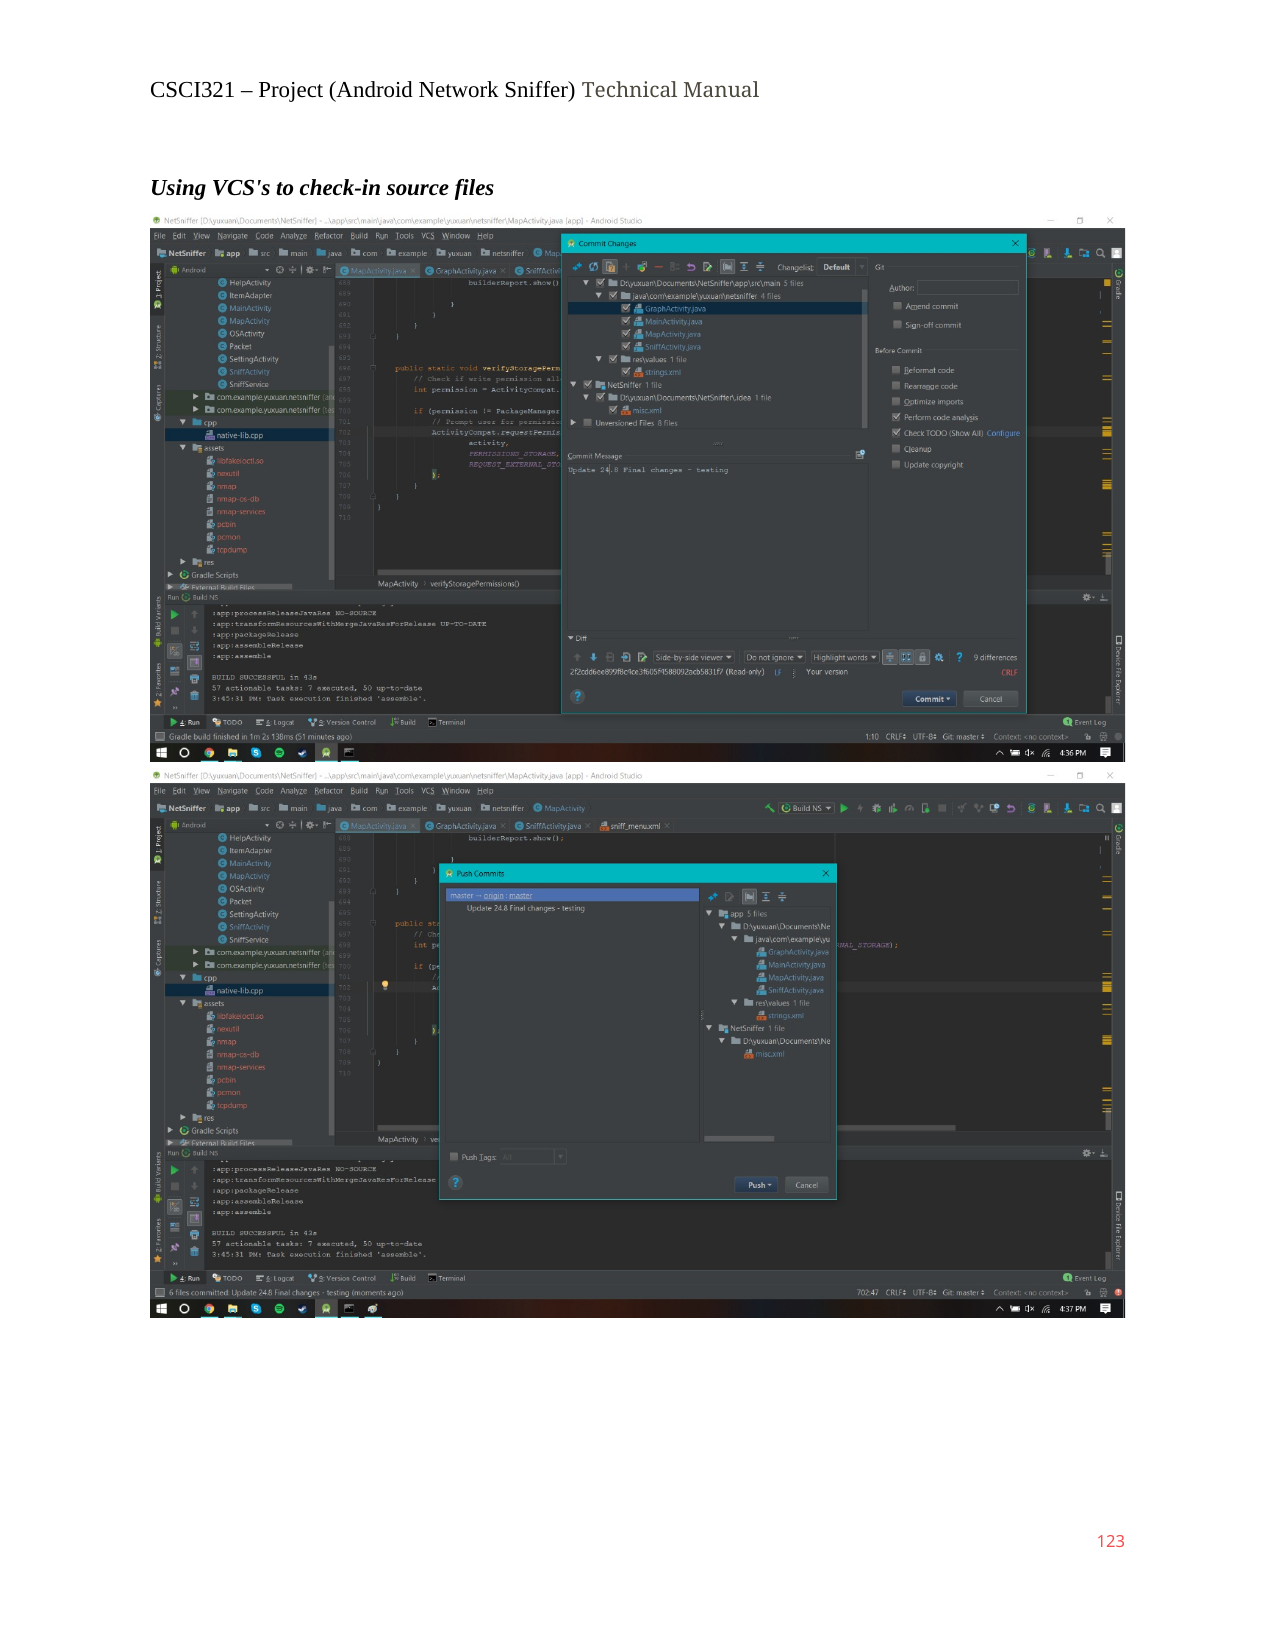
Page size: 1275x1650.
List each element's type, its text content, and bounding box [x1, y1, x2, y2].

picture [150, 768, 1125, 1318]
picture [150, 213, 1125, 762]
text Using VCS's to check-in source files [150, 174, 1125, 201]
